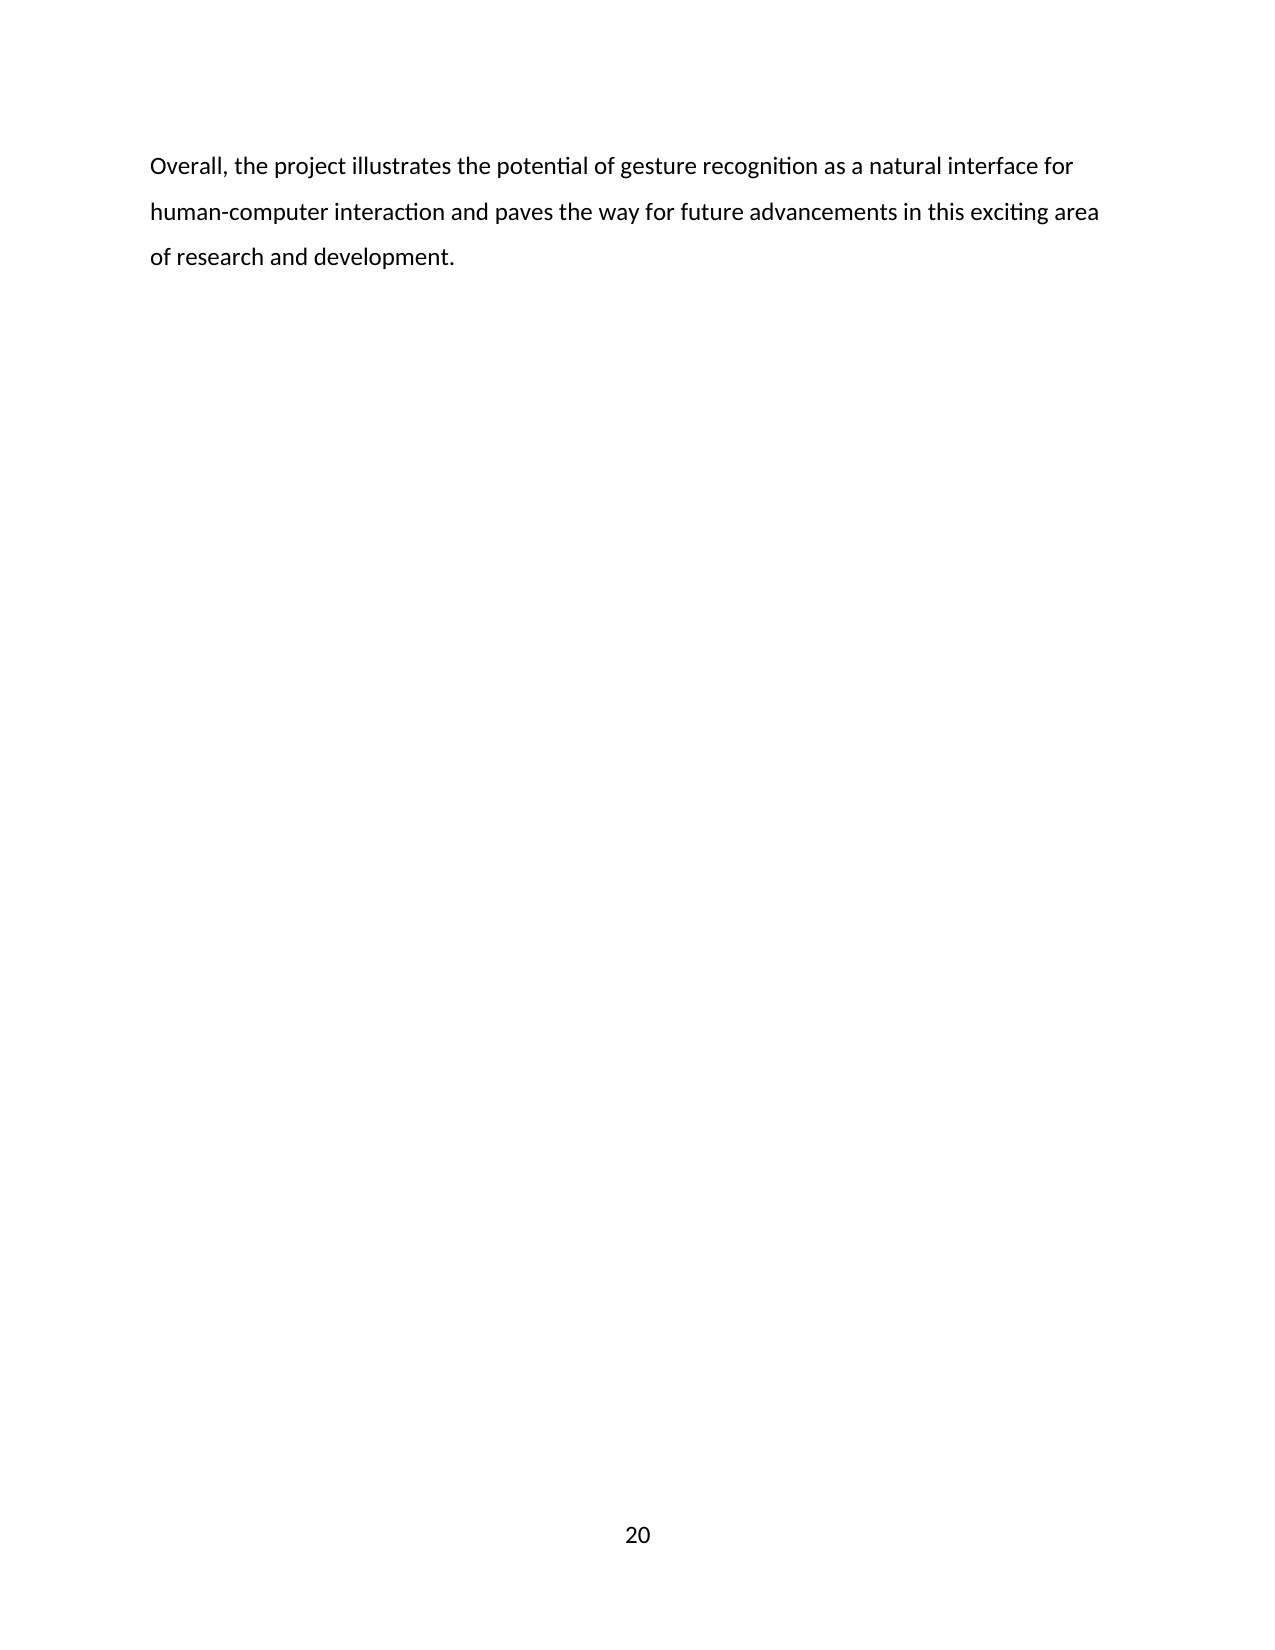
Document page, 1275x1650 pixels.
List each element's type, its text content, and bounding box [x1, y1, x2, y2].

text Overall, the project illustrates the potential of gesture recognition as a natural interface for human-computer interaction and paves the way for future advancements in this exciting area of research and development. [150, 150, 1125, 272]
